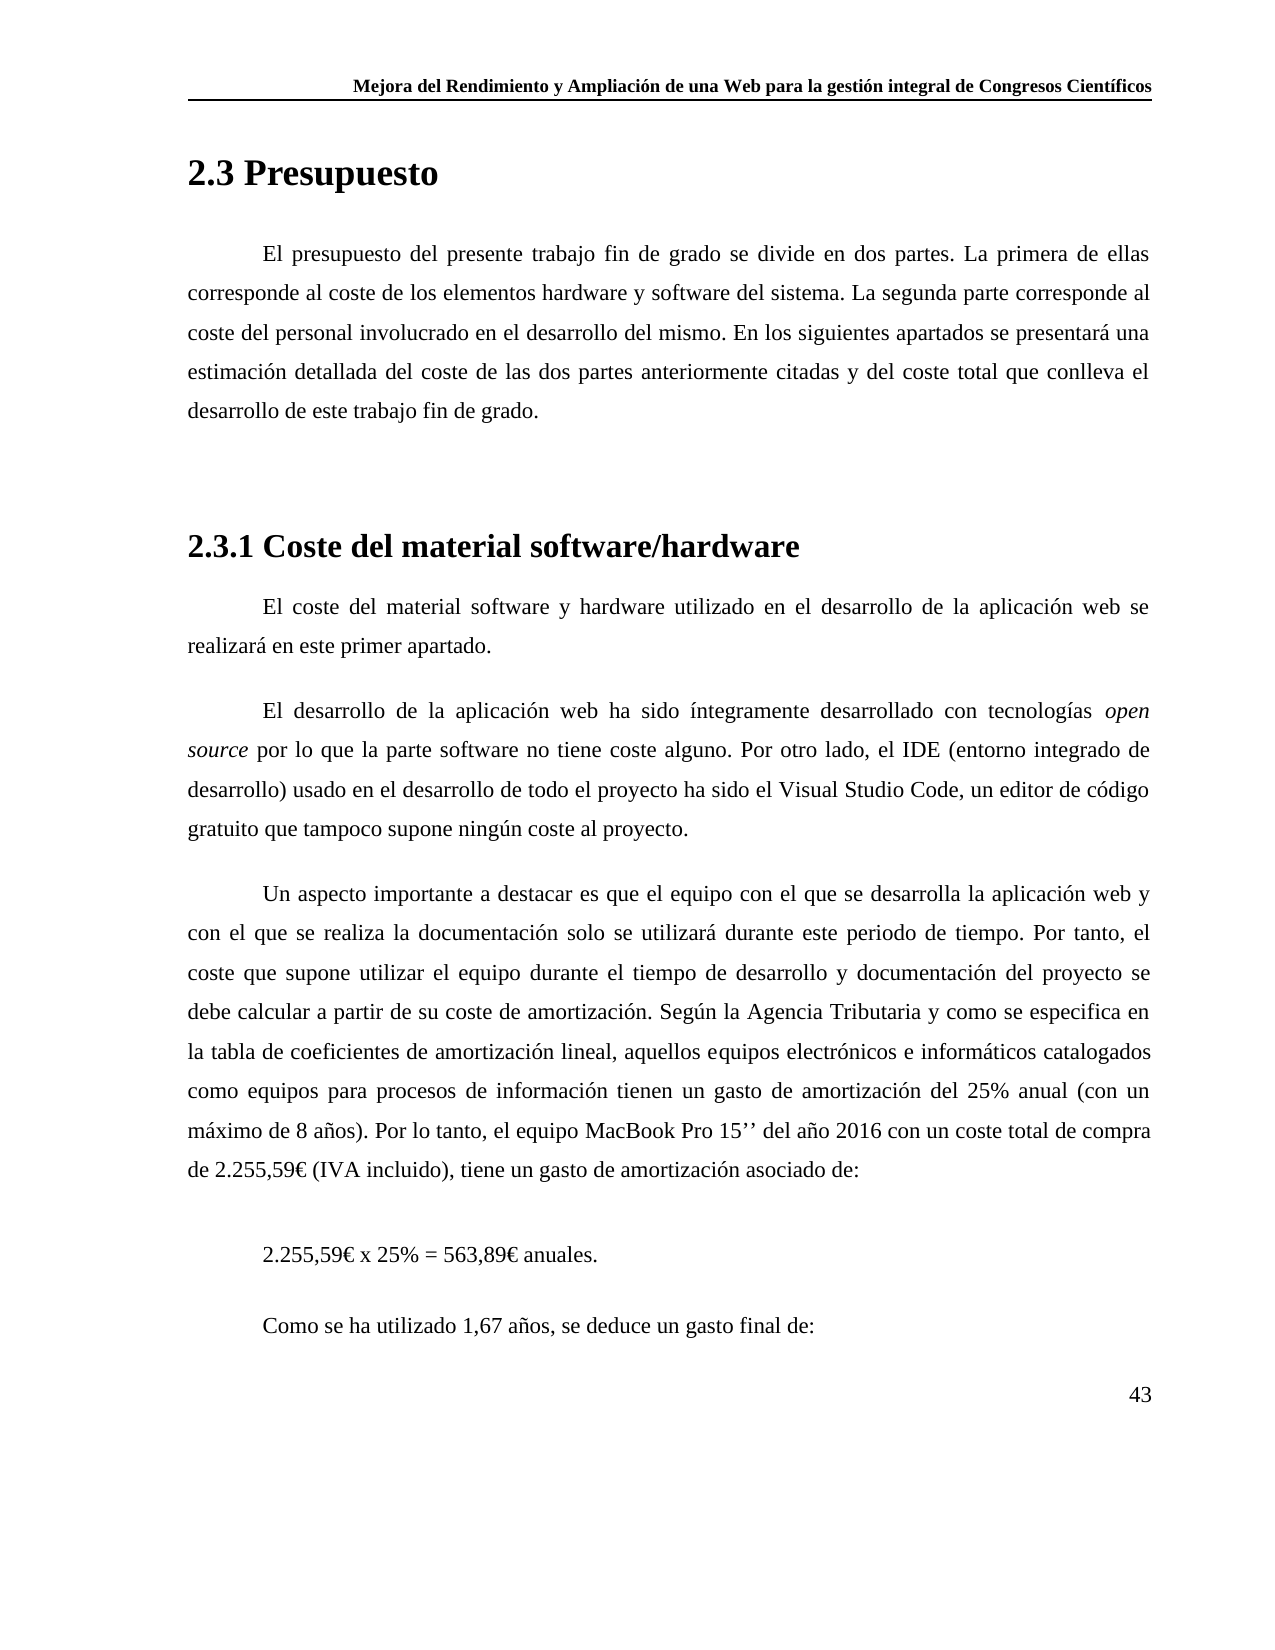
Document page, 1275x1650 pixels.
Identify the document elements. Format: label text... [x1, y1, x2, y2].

subtitle 2.3.1 Coste del material software/hardware [187, 527, 1152, 565]
text El coste del material software y hardware utilizado en el desarrollo de la aplicación web se realizará en este primer apartado. [187, 593, 1152, 659]
text Como se ha utilizado 1,67 años, se deduce un gasto final de: [187, 1296, 1152, 1338]
text Un aspecto importante a destacar es que el equipo con el que se desarrolla la aplicación web y con el que se realiza la documentación solo se utilizará durante este periodo de tiempo. Por tanto, el coste que supone utilizar el equipo durante el tiempo de desarrollo y documentación del proyecto se debe calcular a partir de su coste de amortización. Según la Agencia Tributaria y como se especifica en la tabla de coeficientes de amortización lineal, aquellos equipos electrónicos e informáticos catalogados como equipos para procesos de información tienen un gasto de amortización del 25% anual (con un máximo de 8 años). Por lo tanto, el equipo MacBook Pro 15’’ del año 2016 con un coste total de compra de 2.255,59€ (IVA incluido), tiene un gasto de amortización asociado de: [187, 880, 1152, 1182]
text El desarrollo de la aplicación web ha sido íntegramente desarrollado con tecnologías open source por lo que la parte software no tiene coste alguno. Por otro lado, el IDE (entorno integrado de desarrollo) usado en el desarrollo de todo el proyecto ha sido el Visual Studio Code, un editor de código gratuito que tampoco supone ningún coste al proyecto. [187, 697, 1152, 842]
text El presupuesto del presente trabajo fin de grado se divide en dos partes. La primera de ellas corresponde al coste de los elementos hardware y software del sistema. La segunda parte corresponde al coste del personal involucrado en el desarrollo del mismo. En los siguientes apartados se presentará una estimación detallada del coste de las dos partes anteriormente citadas y del coste total que conlleva el desarrollo de este trabajo fin de grado. [187, 240, 1152, 424]
text 2.255,59€ x 25% = 563,89€ anuales. [262, 1225, 1152, 1267]
subtitle 2.3 Presupuesto [187, 150, 1152, 193]
